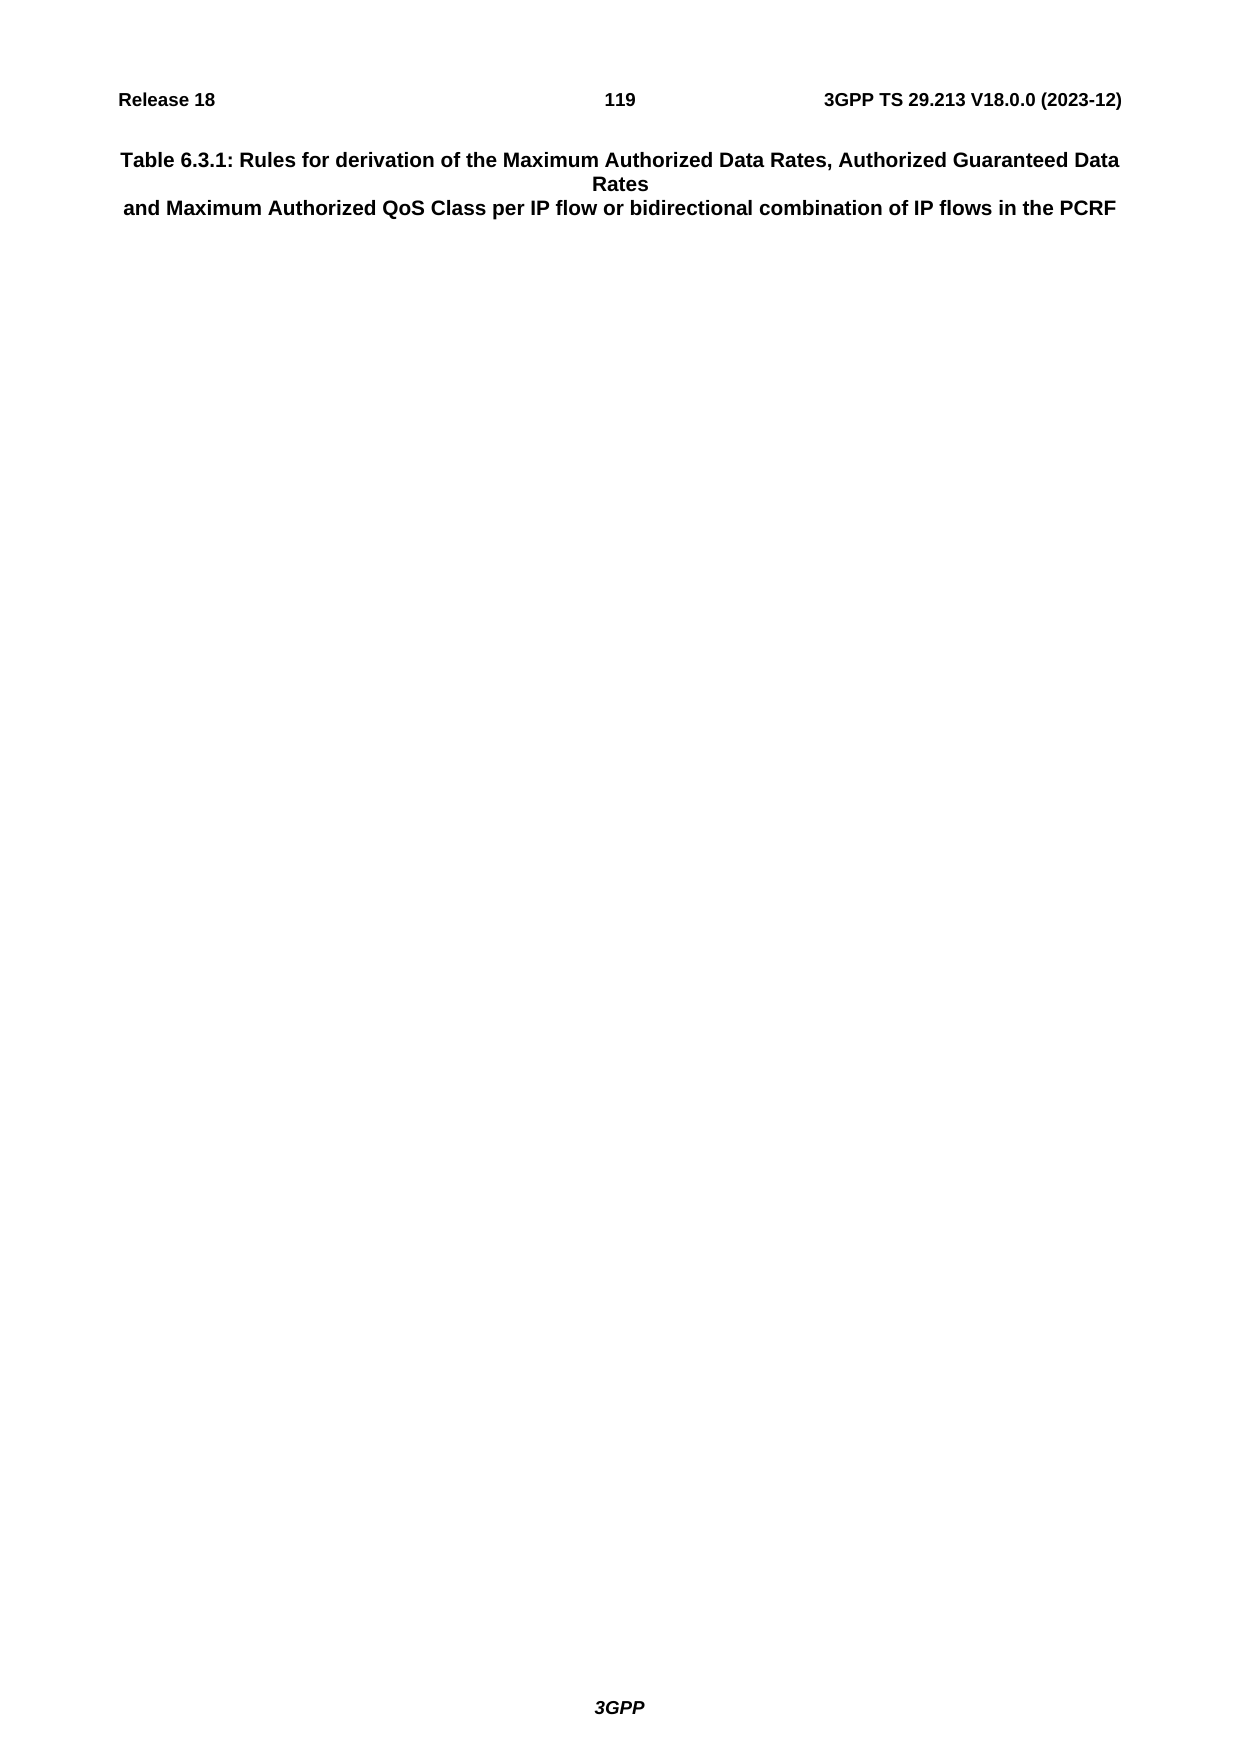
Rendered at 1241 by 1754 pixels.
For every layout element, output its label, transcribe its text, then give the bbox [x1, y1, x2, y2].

text Table 6.3.1: Rules for derivation of the Maximum Authorized Data Rates, Authorized Guaranteed Data Rates and Maximum Authorized QoS Class per IP flow or bidirectional combination of IP flows in the PCRF [118, 147, 1122, 219]
